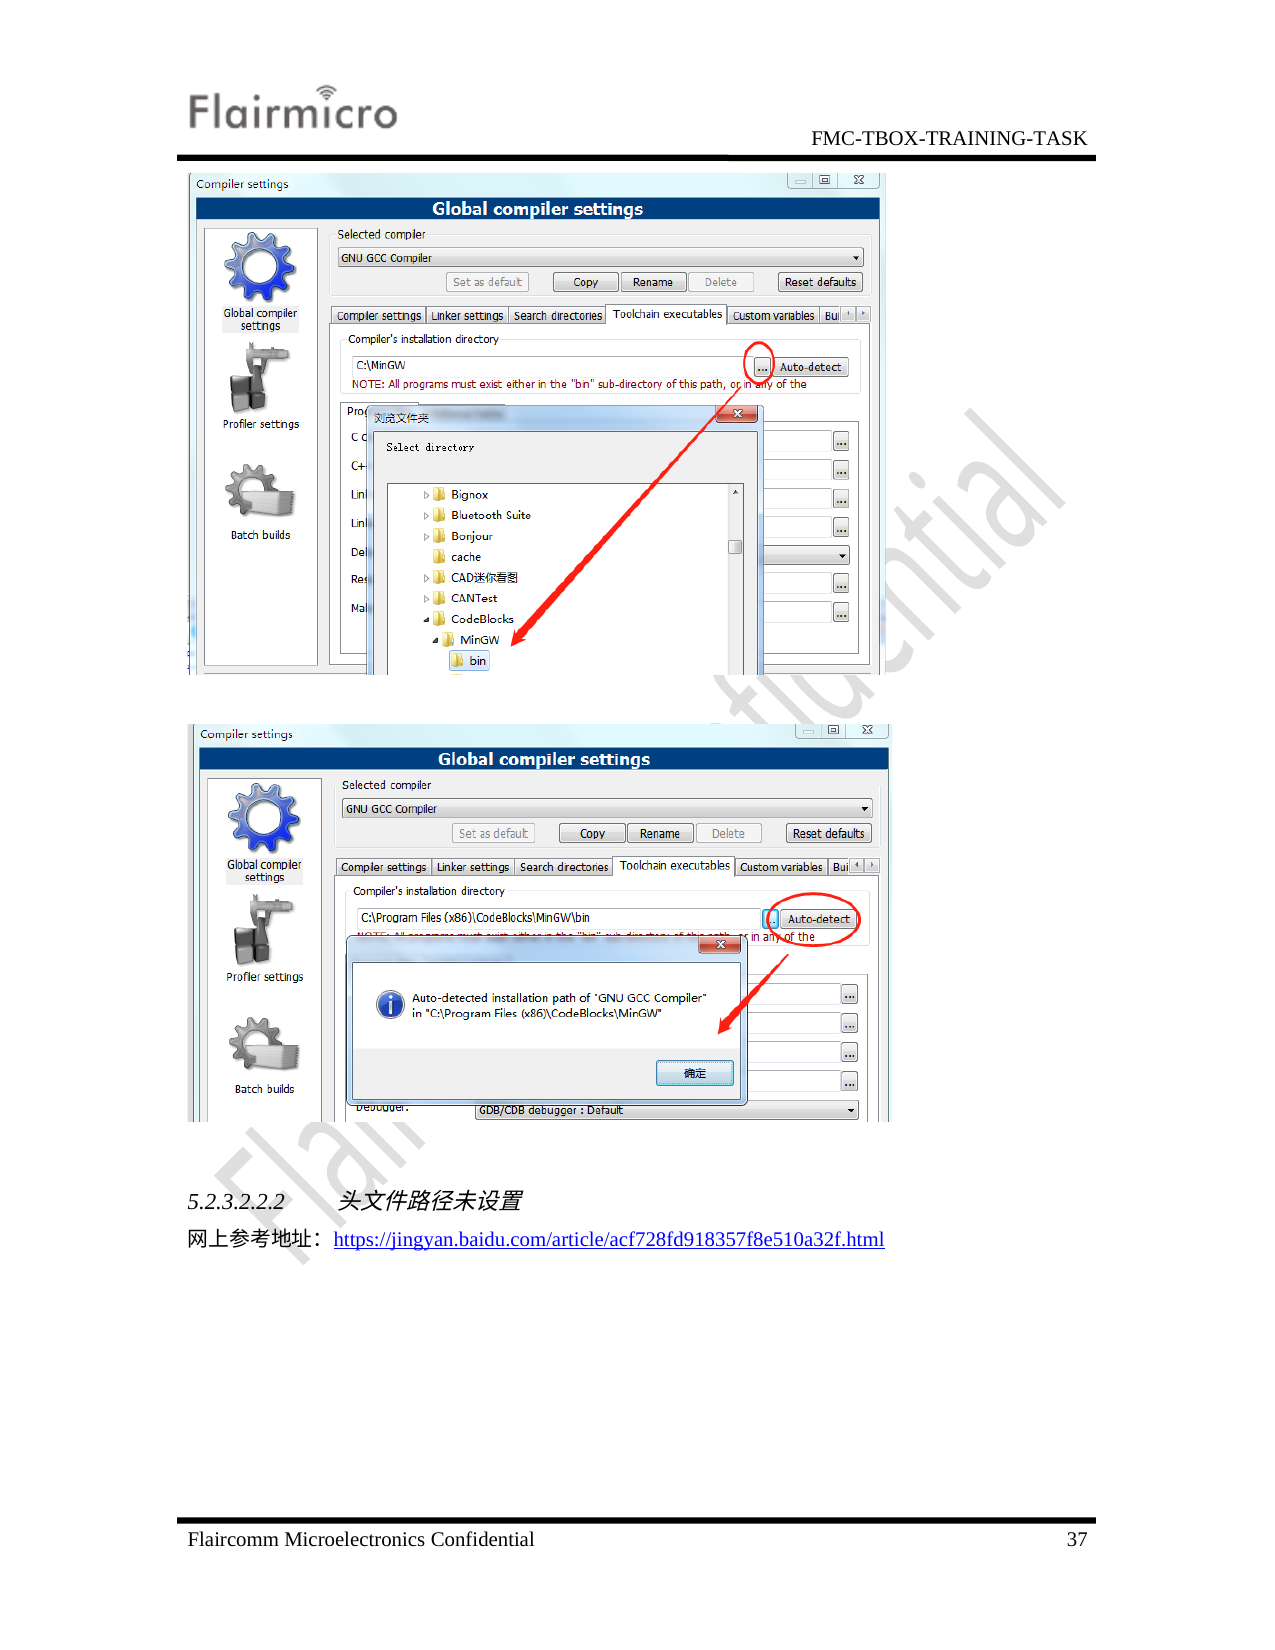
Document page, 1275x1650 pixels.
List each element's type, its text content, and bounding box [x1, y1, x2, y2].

text 网上参考地址：https://jingyan.baidu.com/article/acf728fd918357f8e510a32f.html [187, 1222, 1087, 1252]
picture [187, 75, 400, 146]
picture [187, 724, 893, 1122]
picture [187, 173, 886, 675]
subtitle 头文件路径未设置 [187, 1183, 1087, 1216]
